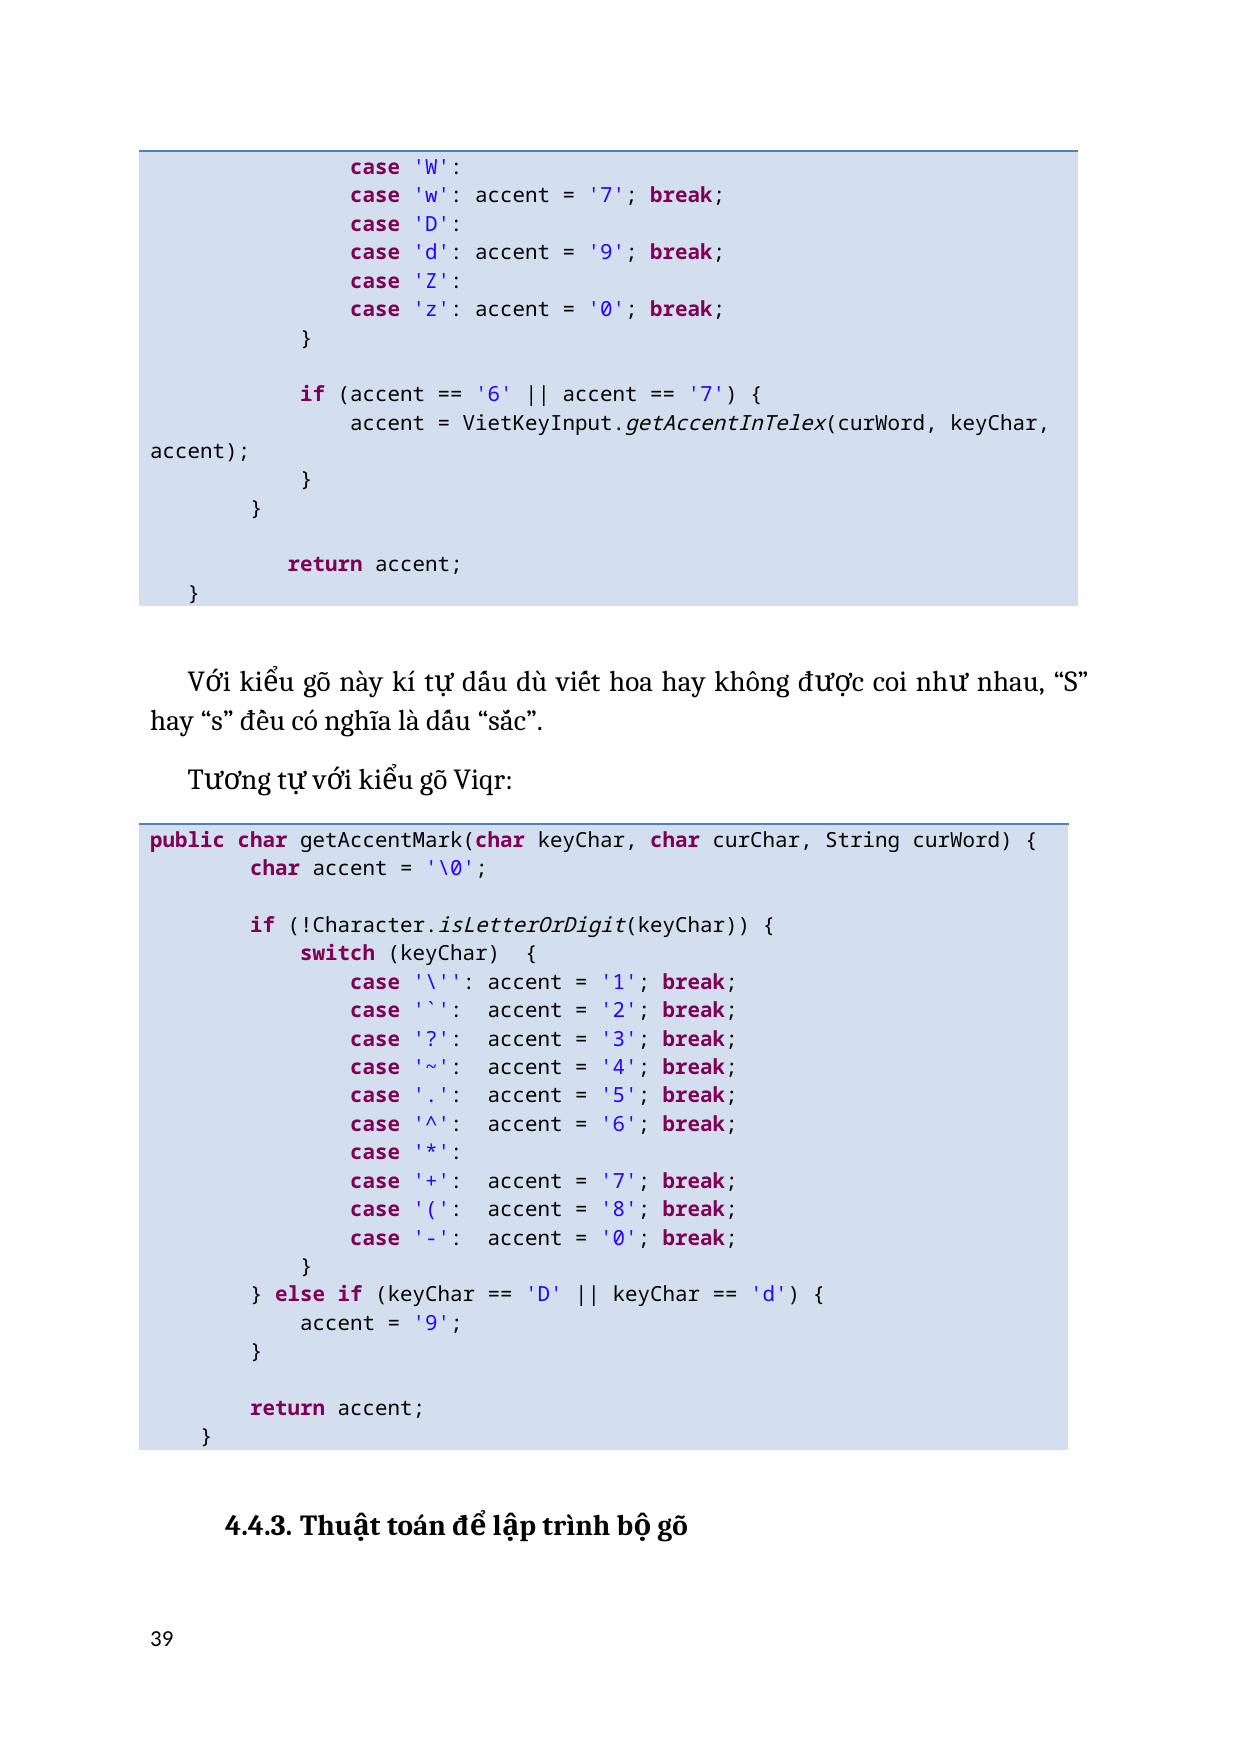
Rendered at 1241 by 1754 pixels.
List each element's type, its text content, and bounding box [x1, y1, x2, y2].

text Với kiểu gõ này kí tự dấu dù viết hoa hay không được coi như nhau, “S” hay “s” đều có nghĩa là dấu “sắc”. [150, 666, 1090, 738]
table_header public char getAccentMark(char keyChar, char curChar, String curWord) { char accent = '\0'; if (!Character.isLetterOrDigit(keyChar)) { switch (keyChar) { case '\'': accent = '1'; break; case '`': accent = '2'; break; case '?': accent = '3'; break; case '~': accent = '4'; break; case '.': accent = '5'; break; case '^': accent = '6'; break; case '*': case '+': accent = '7'; break; case '(': accent = '8'; break; case '-': accent = '0'; break; } } else if (keyChar == 'D' || keyChar == 'd') { accent = '9'; } return accent; } [139, 825, 1068, 1450]
text Tương tự với kiểu gõ Viqr: [150, 763, 1090, 797]
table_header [139, 152, 1078, 606]
list Thuật toán để lập trình bộ gõ [225, 1509, 1090, 1543]
